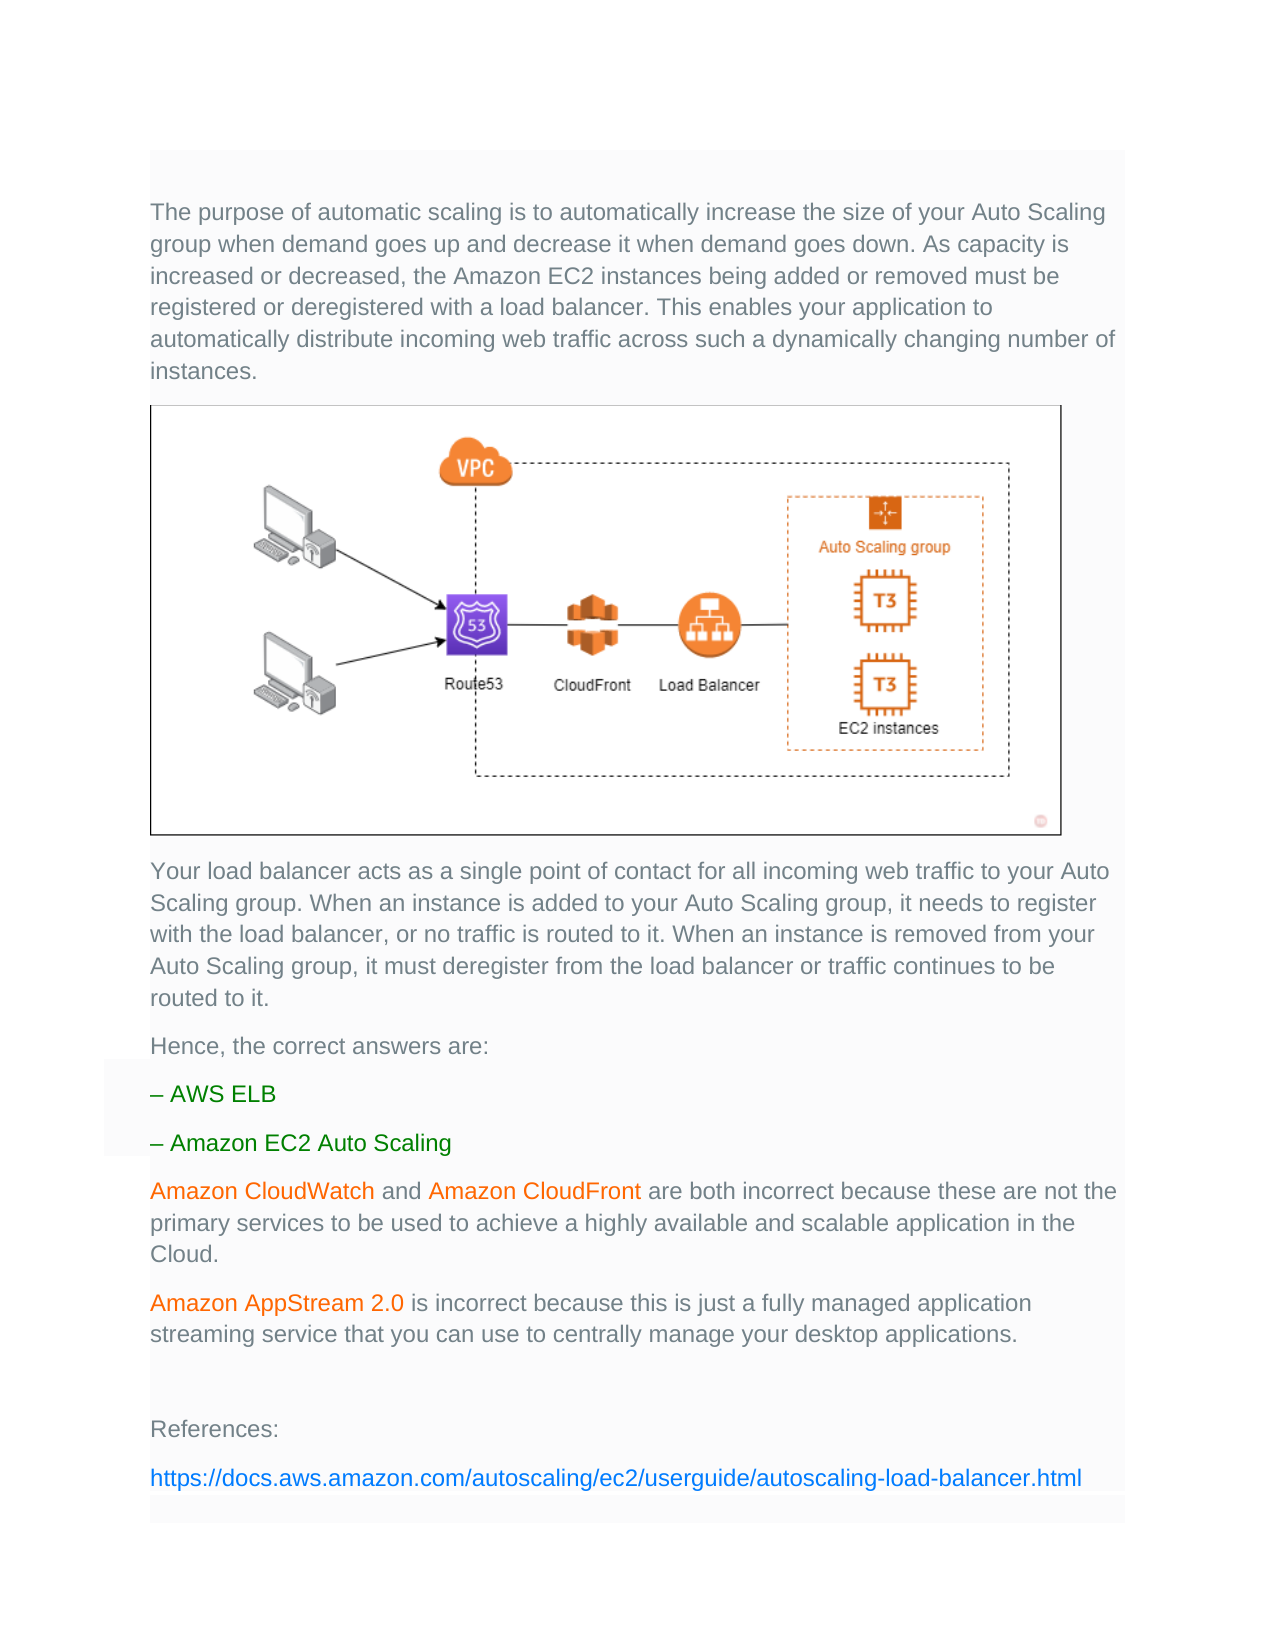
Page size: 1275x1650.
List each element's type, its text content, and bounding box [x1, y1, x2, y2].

text Amazon AppStream 2.0 is incorrect because this is just a fully managed application streaming service that you can use to centrally manage your desktop applications. [150, 1288, 1125, 1348]
text The purpose of automatic scaling is to automatically increase the size of your Auto Scaling group when demand goes up and decrease it when demand goes down. As capacity is increased or decreased, the Amazon EC2 instances being added or removed must be registered or deregistered with a load balancer. This enables your application to automatically distribute incoming web traffic across such a dynamically changing number of instances. [150, 198, 1125, 384]
text Your load balancer acts as a single point of contact for all incoming web traffic to your Auto Scaling group. When an instance is added to your Auto Scaling group, it needs to register with the load balancer, or no traffic is routed to it. When an instance is removed from your Auto Scaling group, it must deregister from the load balancer or traffic continues to be routed to it. [150, 857, 1125, 1011]
text – Amazon EC2 Auto Scaling [104, 1128, 1125, 1156]
text Hence, the correct answers are: [150, 1032, 1125, 1059]
text References: [150, 1415, 1125, 1443]
picture [150, 405, 1063, 837]
text Amazon CloudWatch and Amazon CloudFront are both incorrect because these are not the primary services to be used to achieve a highly available and scalable application in the Cloud. [150, 1177, 1125, 1268]
text https://docs.aws.amazon.com/autoscaling/ec2/userguide/autoscaling-load-balancer.html [150, 1464, 1125, 1491]
text – AWS ELB [104, 1080, 1125, 1108]
